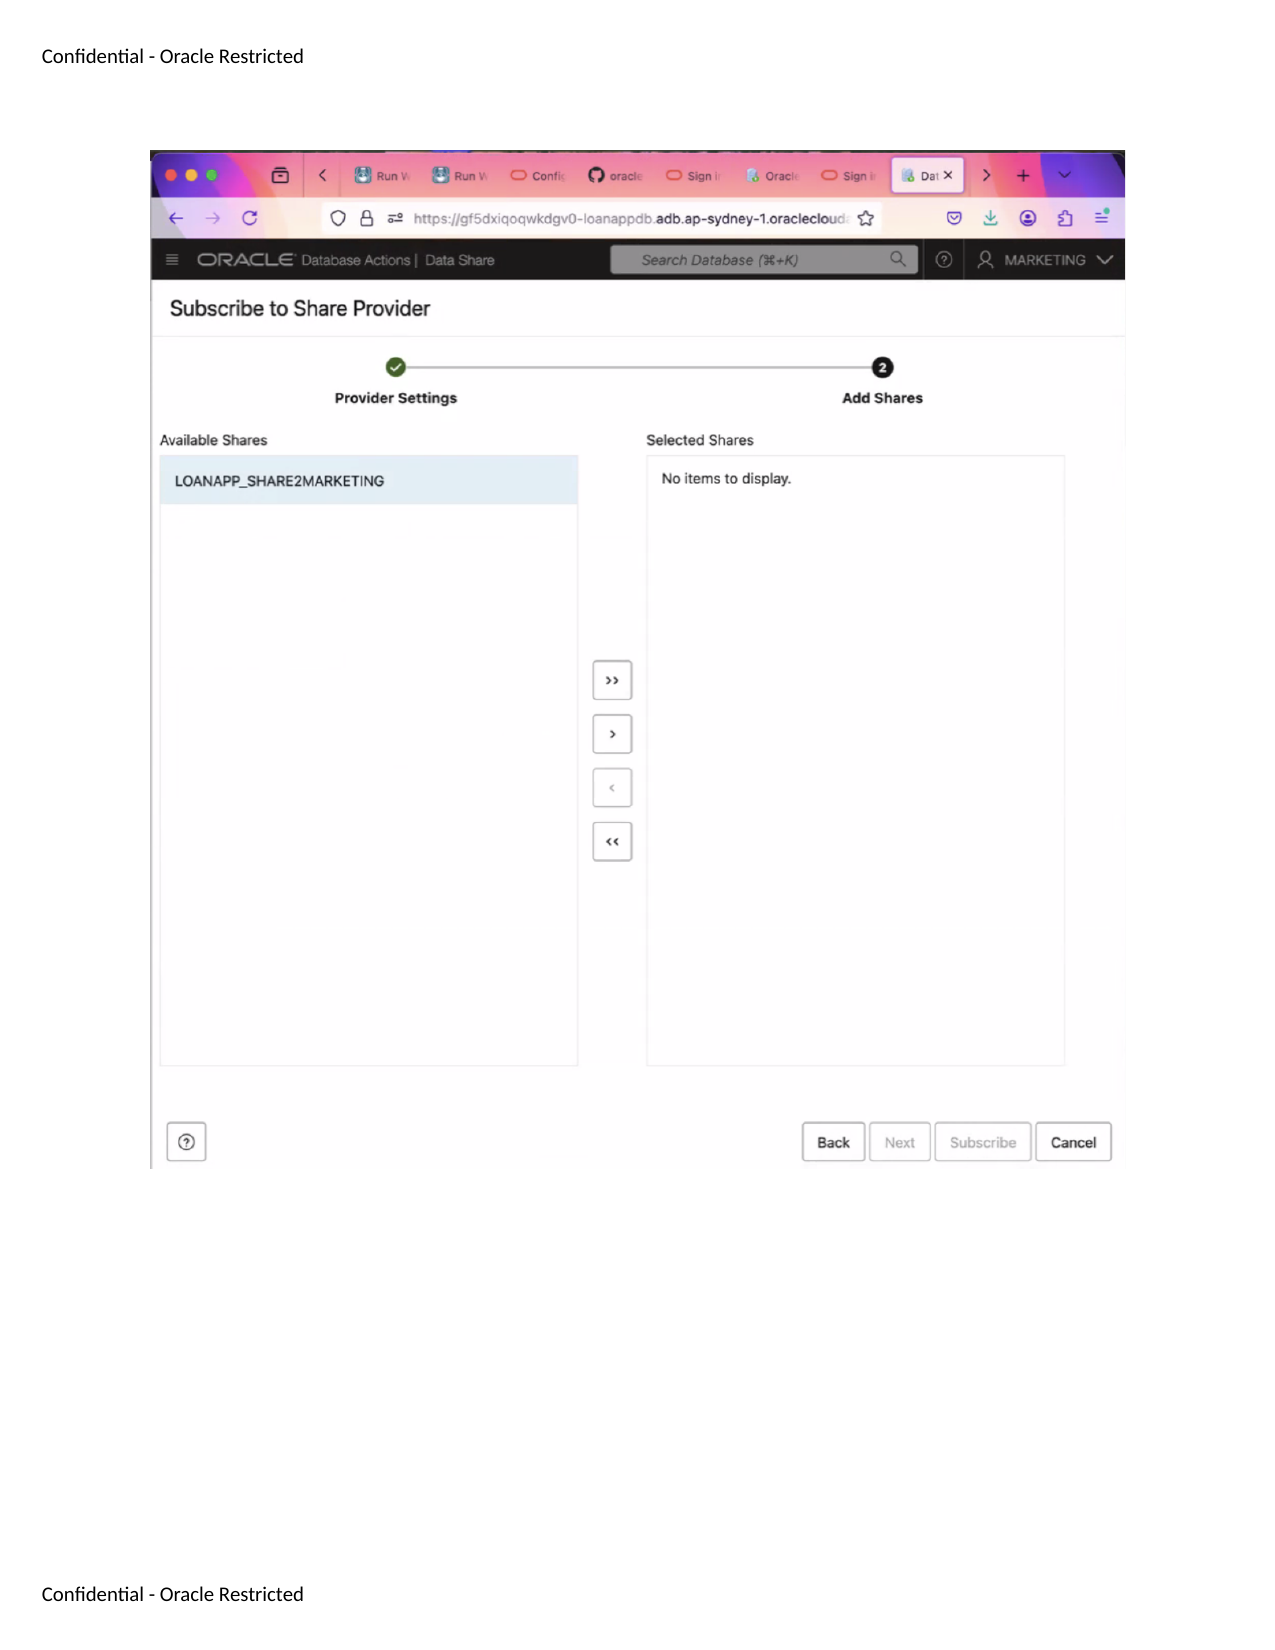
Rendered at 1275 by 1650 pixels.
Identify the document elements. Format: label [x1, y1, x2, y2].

picture [150, 150, 1125, 1169]
